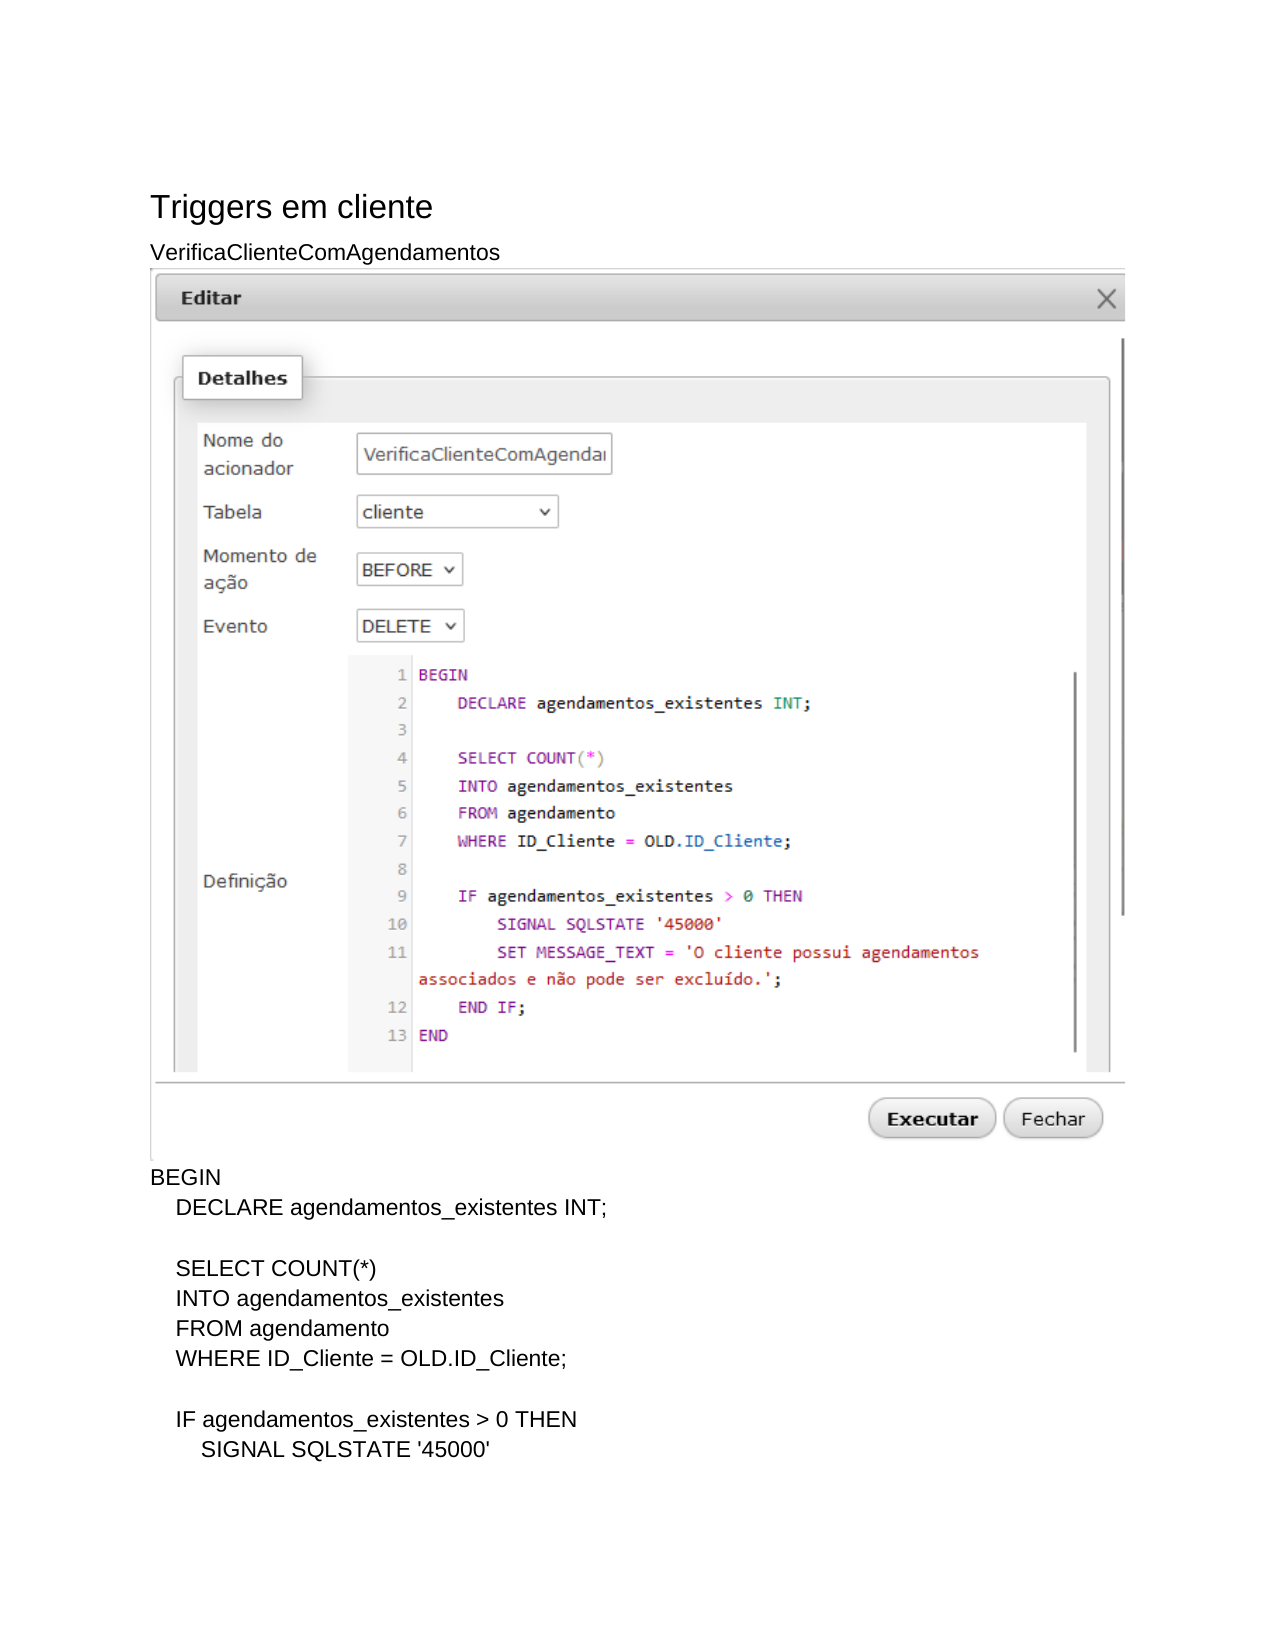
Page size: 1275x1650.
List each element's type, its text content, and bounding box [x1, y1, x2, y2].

text FROM agendamento [150, 1315, 1125, 1342]
text BEGIN [150, 1164, 1125, 1191]
text SIGNAL SQLSTATE '45000' [150, 1436, 1125, 1462]
text DECLARE agendamentos_existentes INT; [150, 1194, 1125, 1221]
text IF agendamentos_existentes > 0 THEN [150, 1406, 1125, 1432]
picture [150, 268, 1125, 1161]
text SELECT COUNT(*) [150, 1255, 1125, 1281]
text VerificaClienteComAgendamentos [150, 238, 1125, 265]
text INTO agendamentos_existentes [150, 1285, 1125, 1311]
subtitle Triggers em cliente [150, 187, 1125, 226]
text WHERE ID_Cliente = OLD.ID_Cliente; [150, 1345, 1125, 1372]
